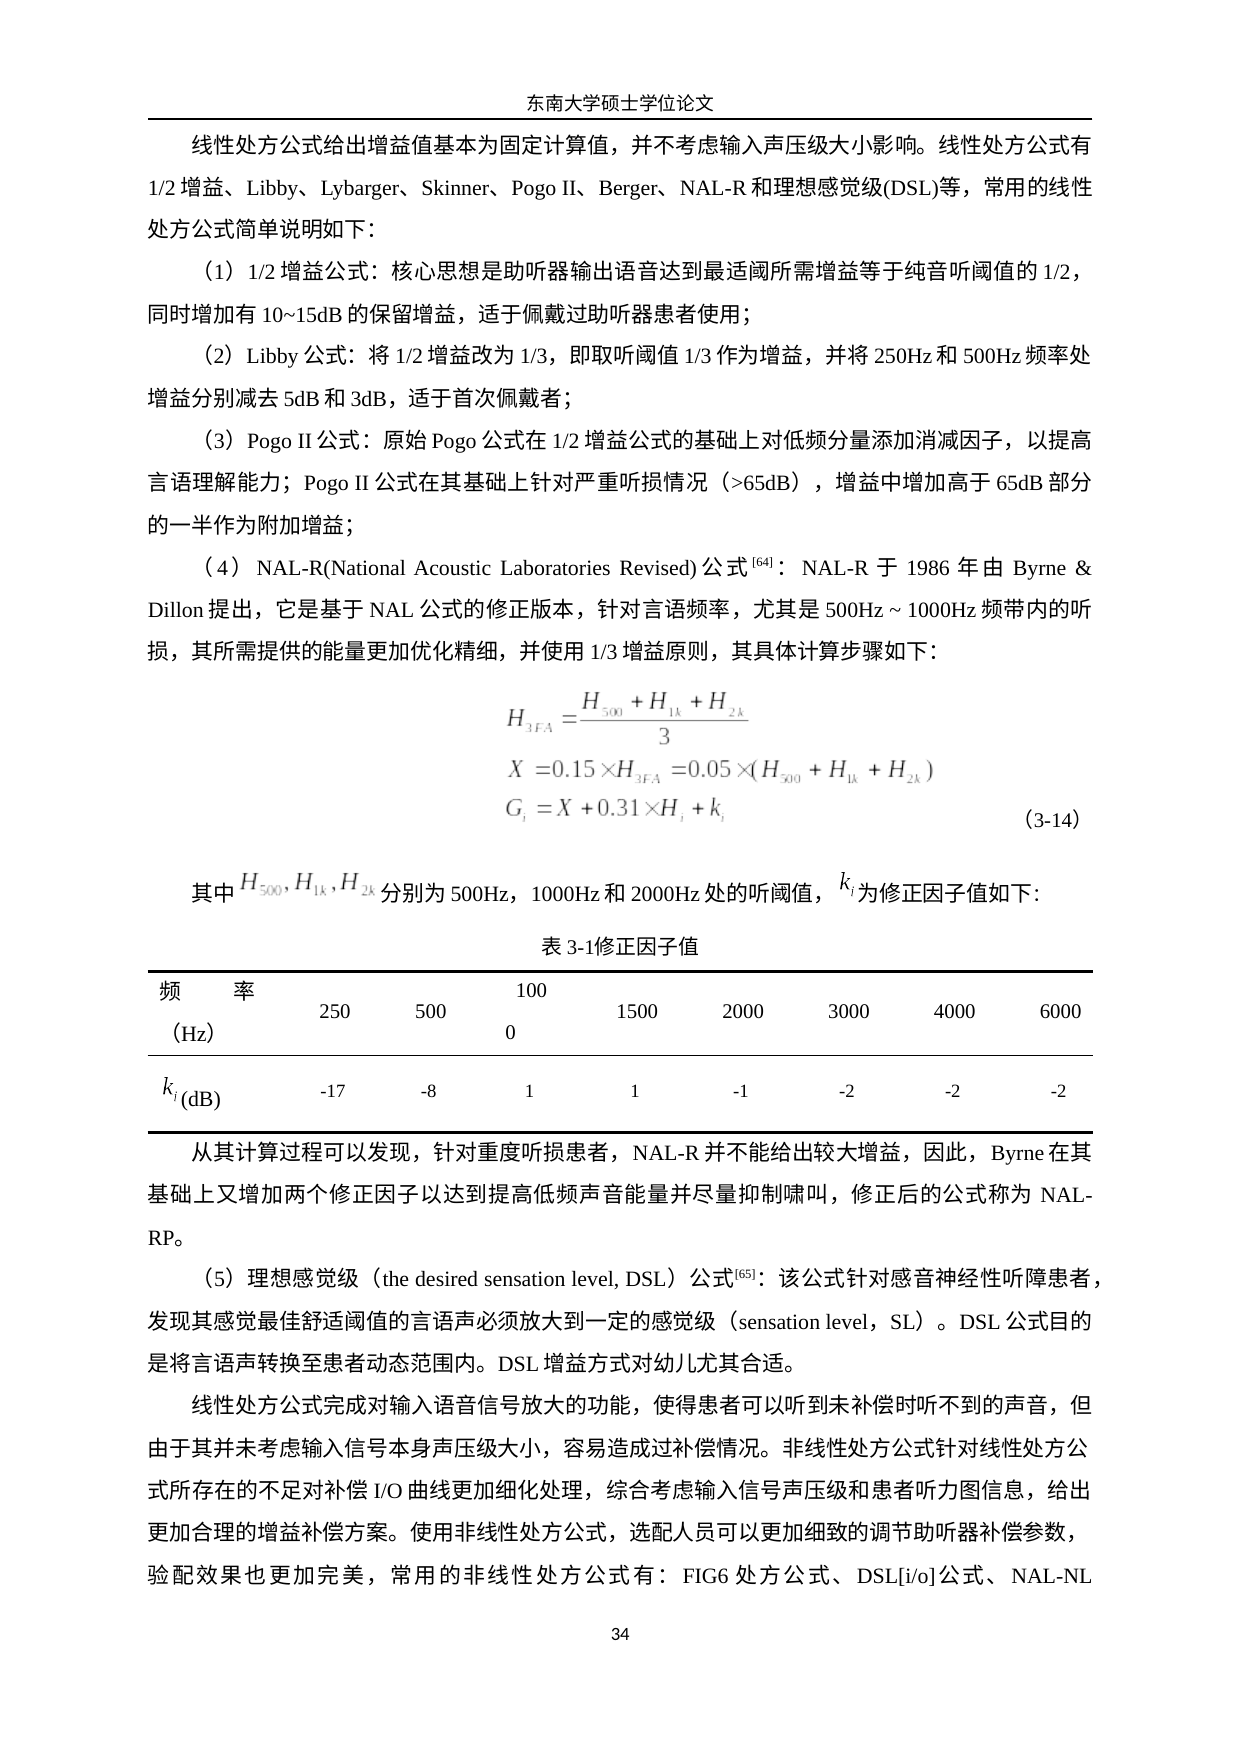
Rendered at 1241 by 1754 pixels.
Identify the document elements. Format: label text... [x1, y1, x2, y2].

table_cell -8 [362, 1056, 457, 1131]
table_cell -2 [987, 1056, 1092, 1131]
text 从其计算过程可以发现，针对重度听损患者，NAL-R并不能给出较大增益，因此，Byrne在其基础上又增加两个修正因子以达到提高低频声音能量并尽量抑制啸叫，修正后的公式称为NAL-RP。 [148, 1134, 1092, 1252]
text 其中分别为500Hz，1000Hz和2000Hz处的听阈值，为修正因子值如下： [148, 852, 1092, 920]
table_header 1500 [563, 973, 669, 1055]
table_cell 1 [458, 1056, 563, 1131]
text （5）理想感觉级（the desired sensation level, DSL）公式[65]：该公式针对感音神经性听障患者，发现其感觉最佳舒适阈值的言语声必须放大到一定的感觉级（sensation level，SL）。DSL公式目的是将言语声转换至患者动态范围内。DSL增益方式对幼儿尤其合适。 [148, 1260, 1092, 1379]
table_header 频率（Hz） [148, 973, 266, 1055]
table_cell (dB) [148, 1056, 266, 1131]
text 表3-1修正因子值 [148, 928, 1092, 962]
text （3-14） [148, 675, 1092, 845]
table_header 2000 [669, 973, 775, 1055]
table_header 6000 [987, 973, 1092, 1055]
text （3）Pogo II公式：原始Pogo公式在1/2增益公式的基础上对低频分量添加消减因子，以提高言语理解能力；Pogo II公式在其基础上针对严重听损情况（>65dB），增益中增加高于65dB部分的一半作为附加增益； [148, 422, 1092, 540]
table_header 1000 [458, 973, 563, 1055]
table_header 500 [362, 973, 457, 1055]
table_cell -2 [775, 1056, 881, 1131]
text （4）NAL-R(National Acoustic Laboratories Revised)公式[64]：NAL-R于1986年由Byrne & Dillon提出，它是基于NAL公式的修正版本，针对言语频率，尤其是500Hz ~ 1000Hz频带内的听损，其所需提供的能量更加优化精细，并使用1/3增益原则，其具体计算步骤如下： [148, 548, 1092, 667]
table_header 3000 [775, 973, 881, 1055]
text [148, 1387, 1092, 1591]
table_header 250 [266, 973, 362, 1055]
table_cell 1 [563, 1056, 669, 1131]
text （1）1/2增益公式：核心思想是助听器输出语音达到最适阈所需增益等于纯音听阈值的1/2，同时增加有10~15dB的保留增益，适于佩戴过助听器患者使用； [148, 253, 1092, 329]
table_cell -1 [669, 1056, 775, 1131]
table_header 4000 [881, 973, 987, 1055]
table_cell -17 [266, 1056, 362, 1131]
text （2）Libby公式：将1/2增益改为1/3，即取听阈值1/3作为增益，并将250Hz和500Hz频率处增益分别减去5dB和3dB，适于首次佩戴者； [148, 337, 1092, 414]
table_cell -2 [881, 1056, 987, 1131]
text 线性处方公式给出增益值基本为固定计算值，并不考虑输入声压级大小影响。线性处方公式有：1/2增益、Libby、Lybarger、Skinner、Pogo II、Berger、NAL-R和理想感觉级(DSL)等，常用的线性处方公式简单说明如下： [148, 126, 1092, 245]
